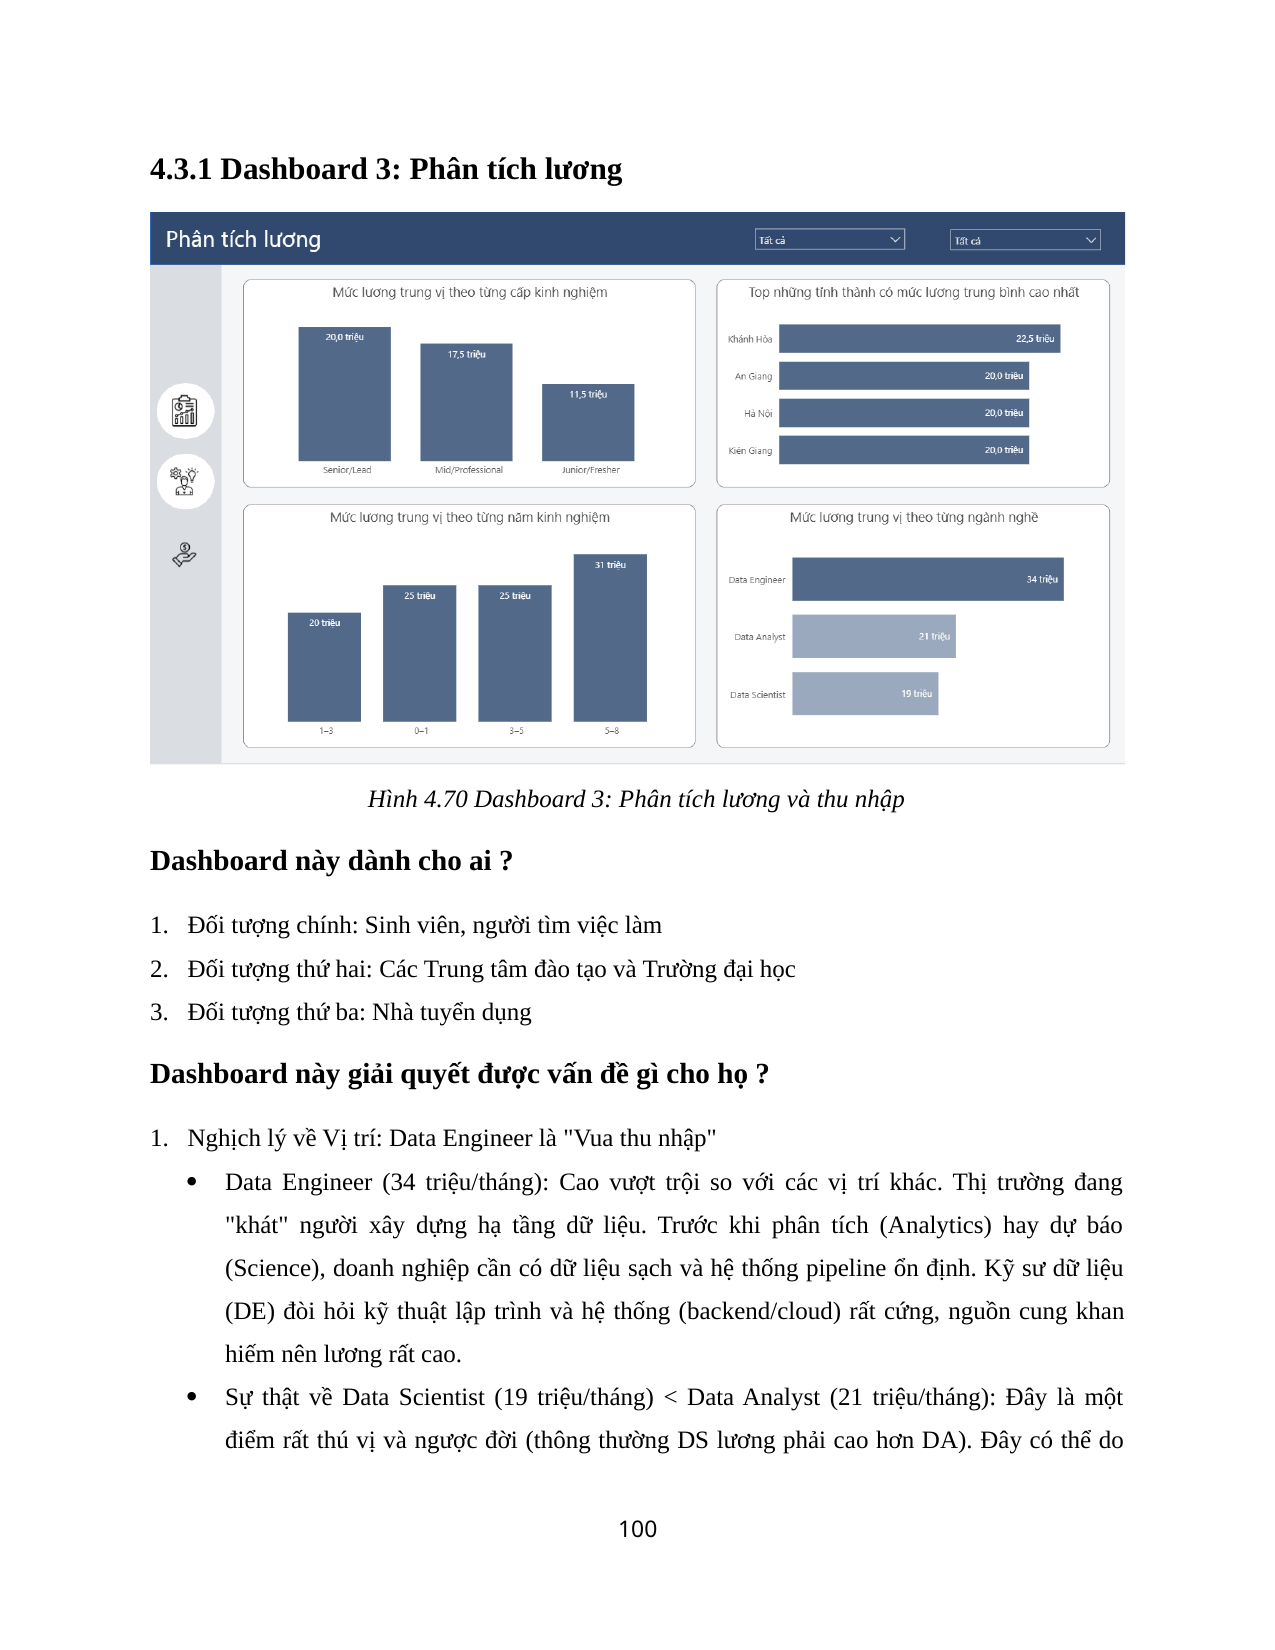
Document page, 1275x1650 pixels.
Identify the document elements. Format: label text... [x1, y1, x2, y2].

list Data Engineer (34 triệu/tháng): Cao vượt trội so với các vị trí khác. Thị trường đang "khát" người xây dựng hạ tầng dữ liệu. Trước khi phân tích (Analytics) hay dự báo (Science), doanh nghiệp cần có dữ liệu sạch và hệ thống pipeline ổn định. Kỹ sư dữ liệu (DE) đòi hỏi kỹ thuật lập trình và hệ thống (backend/cloud) rất cứng, nguồn cung khan hiếm nên lương rất cao. [187, 1167, 1125, 1368]
text Dashboard này giải quyết được vấn đề gì cho họ ? [150, 1057, 1125, 1090]
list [187, 1382, 1125, 1454]
list Nghịch lý về Vị trí: Data Engineer là "Vua thu nhập" [150, 1123, 1125, 1152]
subtitle 4.3.1 Dashboard 3: Phân tích lương [150, 150, 1125, 186]
list Đối tượng chính: Sinh viên, người tìm việc làm [150, 911, 1125, 939]
list Đối tượng thứ ba: Nhà tuyển dụng [150, 997, 1125, 1026]
text Dashboard này dành cho ai ? [150, 843, 1125, 877]
picture [150, 212, 1125, 765]
list Đối tượng thứ hai: Các Trung tâm đào tạo và Trường đại học [150, 954, 1125, 982]
